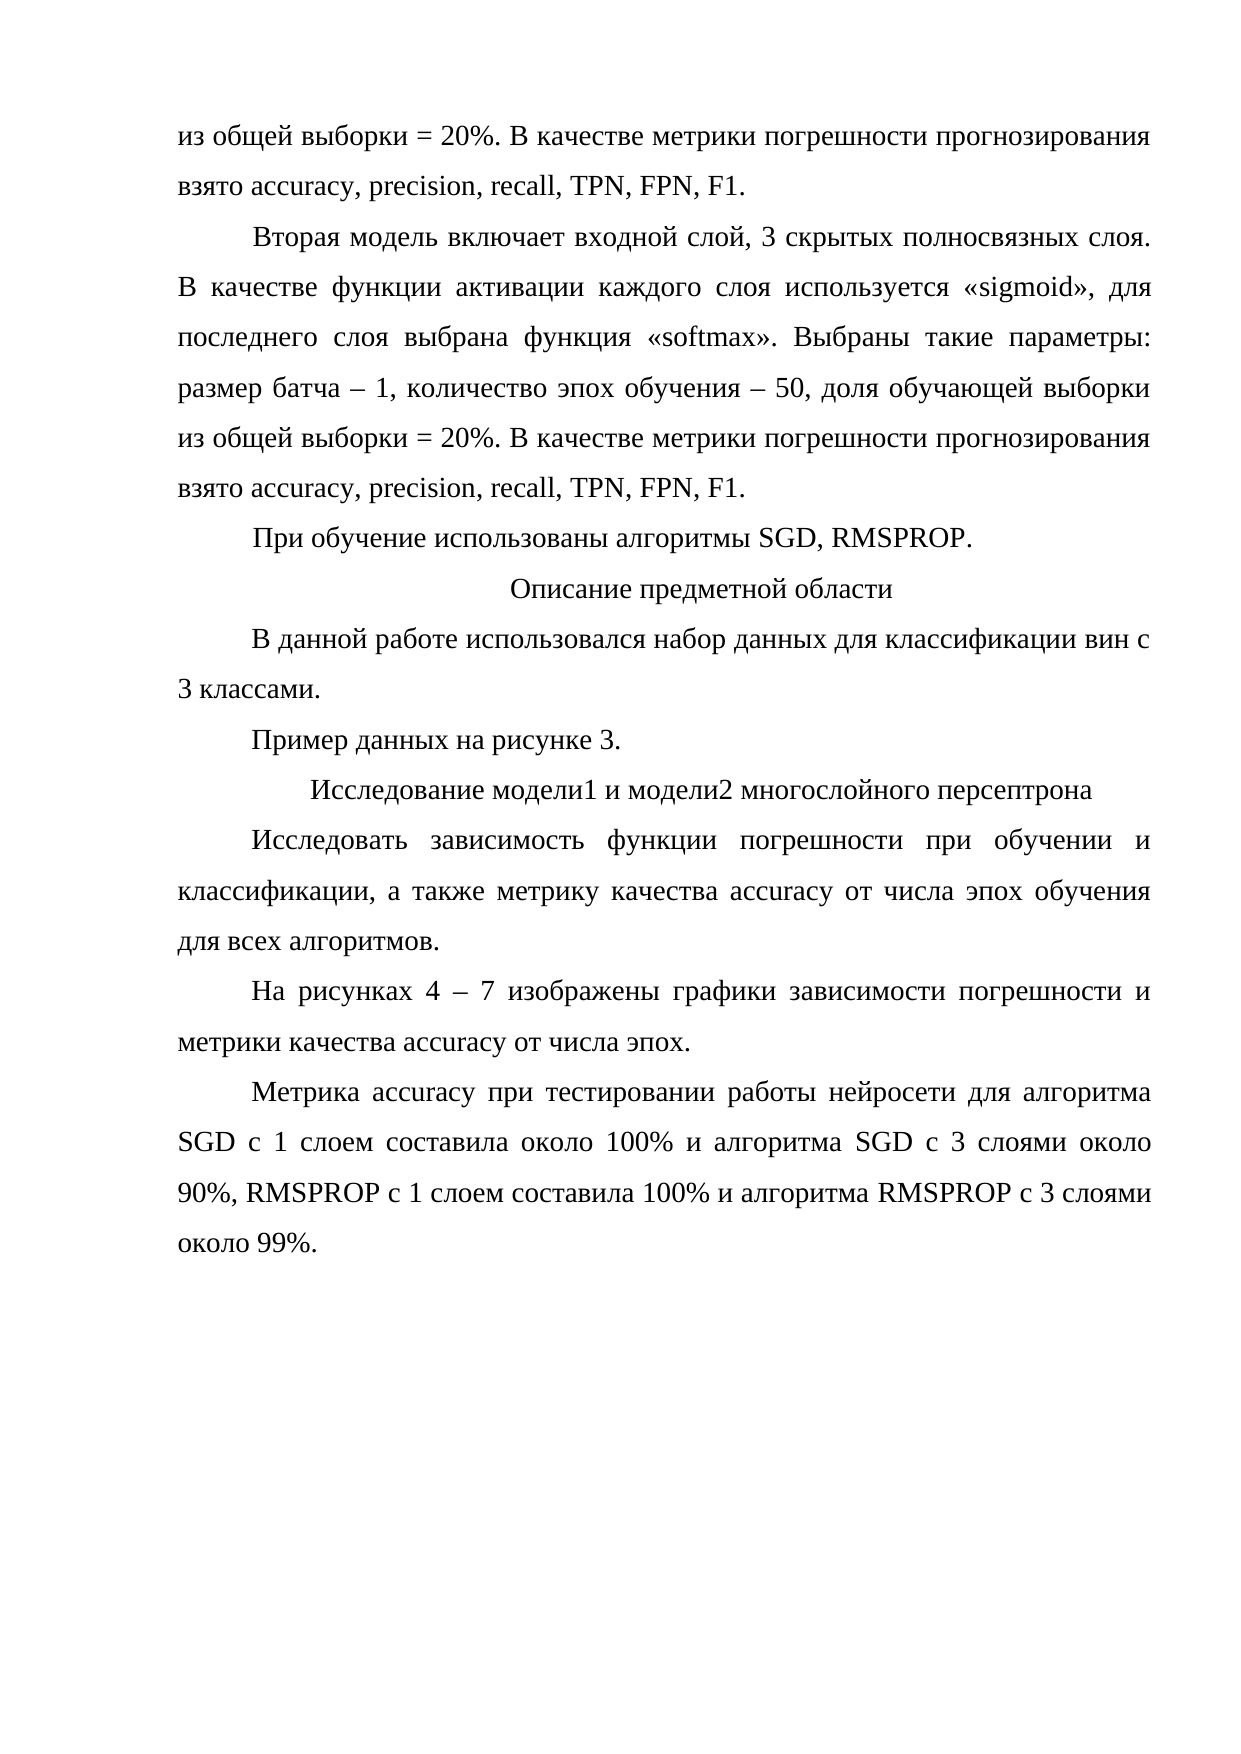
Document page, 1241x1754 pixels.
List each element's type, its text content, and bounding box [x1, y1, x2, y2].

text Исследование модели1 и модели2 многослойного персептрона [177, 772, 1152, 806]
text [177, 118, 1152, 202]
text Метрика accuracy при тестировании работы нейросети для алгоритма SGD с 1 слоем составила около 100% и алгоритма SGD с 3 слоями около 90%, RMSPROP с 1 слоем составила 100% и алгоритма RMSPROP с 3 слоями около 99%. [177, 1074, 1152, 1258]
text Пример данных на рисунке 3. [177, 722, 1152, 755]
text Исследовать зависимость функции погрешности при обучении и классификации, а также метрику качества accuracy от числа эпох обучения для всех алгоритмов. [177, 822, 1152, 957]
text Описание предметной области [177, 571, 1152, 604]
text Вторая модель включает входной слой, 3 скрытых полносвязных слоя. В качестве функции активации каждого слоя используется «sigmoid», для последнего слоя выбрана функция «softmax». Выбраны такие параметры: размер батча – 1, количество эпох обучения – 50, доля обучающей выборки из общей выборки = 20%. В качестве метрики погрешности прогнозирования взято accuracy, precision, recall, TPN, FPN, F1. [177, 219, 1152, 504]
text На рисунках 4 – 7 изображены графики зависимости погрешности и метрики качества accuracy от числа эпох. [177, 973, 1152, 1057]
text При обучение использованы алгоритмы SGD, RMSPROP. [177, 521, 1152, 554]
text В данной работе использовался набор данных для классификации вин с 3 классами. [177, 621, 1152, 705]
